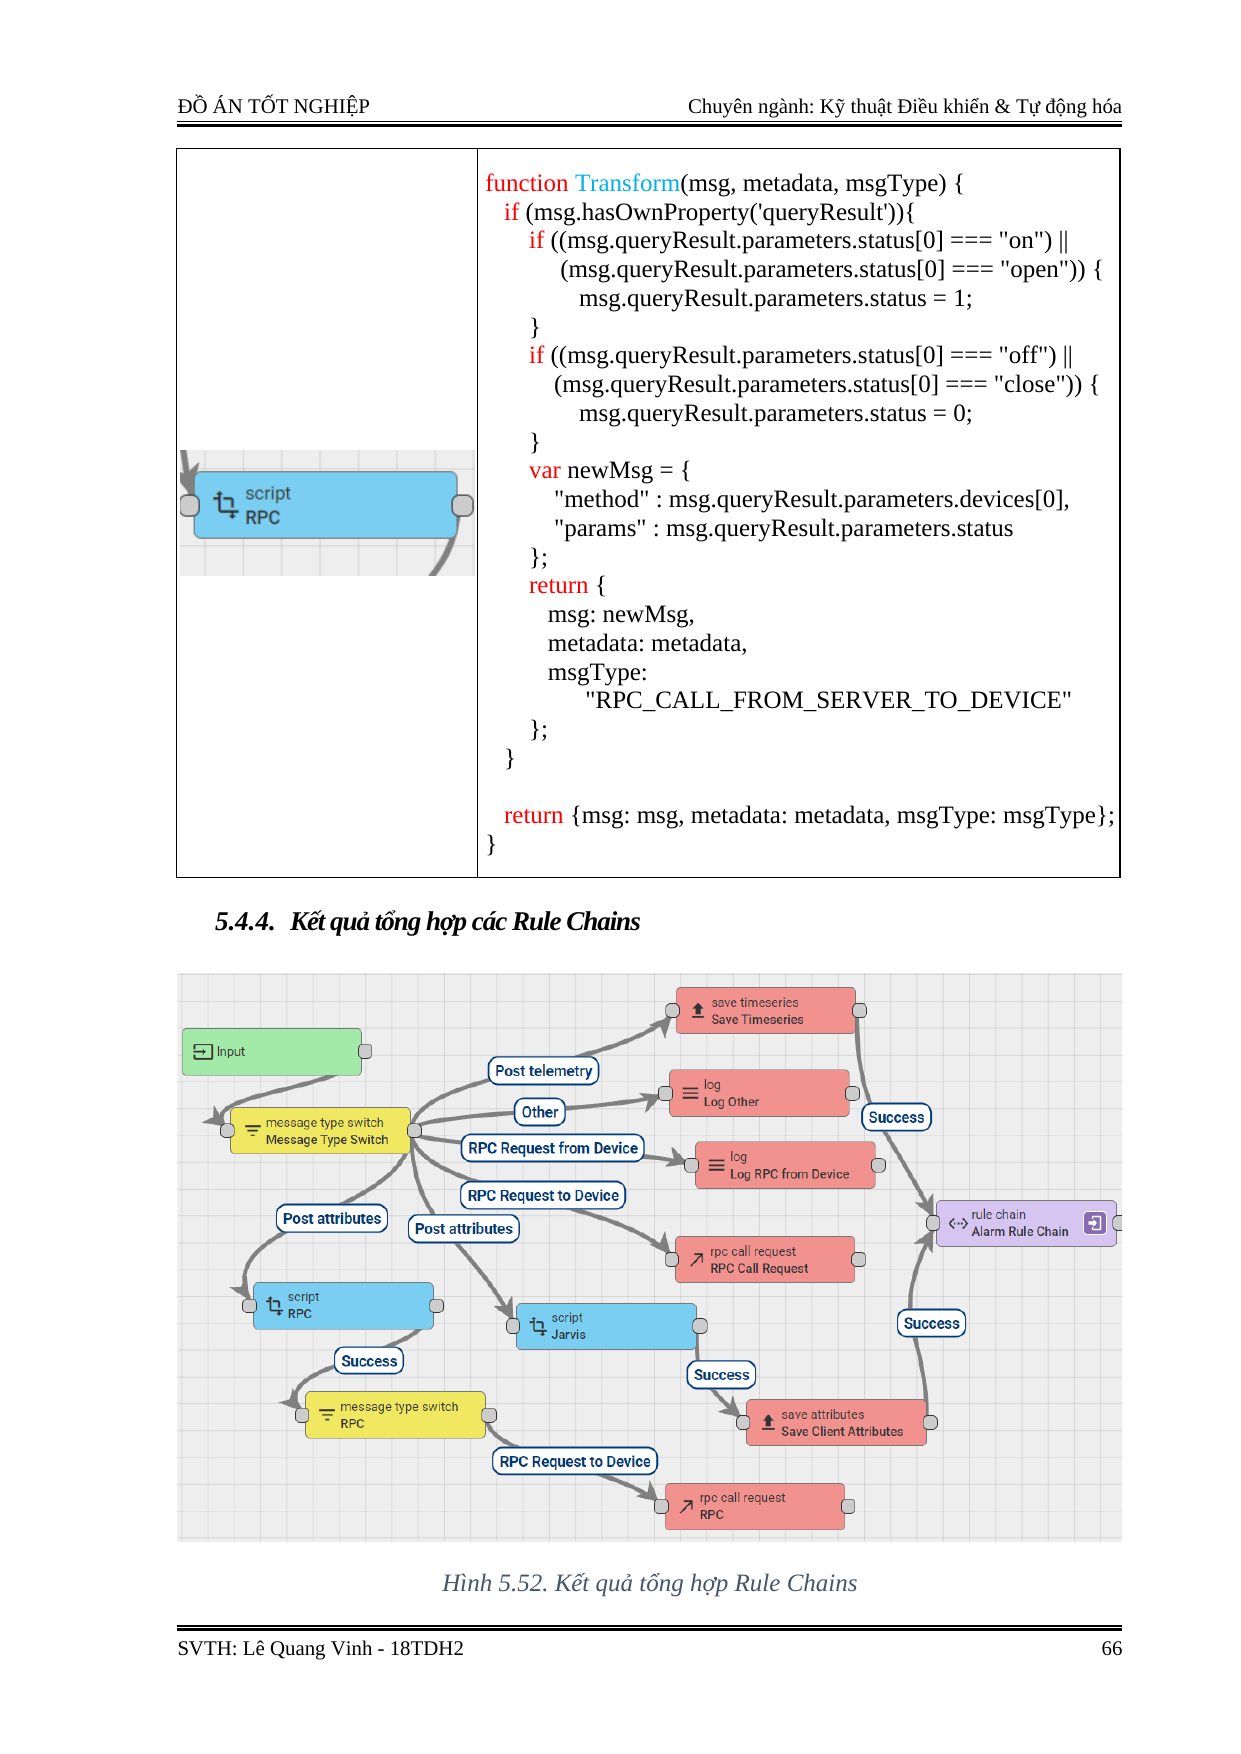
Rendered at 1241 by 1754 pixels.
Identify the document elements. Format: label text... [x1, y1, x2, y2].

table_cell [177, 149, 477, 877]
table_cell function Transform(msg, metadata, msgType) { if (msg.hasOwnProperty('queryResult')){ if ((msg.queryResult.parameters.status[0] === "on") || (msg.queryResult.parameters.status[0] === "open")) { msg.queryResult.parameters.status = 1; } if ((msg.queryResult.parameters.status[0] === "off") || (msg.queryResult.parameters.status[0] === "close")) { msg.queryResult.parameters.status = 0; } var newMsg = { "method" : msg.queryResult.parameters.devices[0], "params" : msg.queryResult.parameters.status }; return { msg: newMsg, metadata: metadata, msgType: "RPC_CALL_FROM_SERVER_TO_DEVICE" }; } return {msg: msg, metadata: metadata, msgType: msgType}; } [478, 149, 1119, 877]
picture [180, 450, 475, 576]
picture [177, 973, 1123, 1542]
subtitle Kết quả tổng hợp các Rule Chains [215, 906, 1122, 937]
